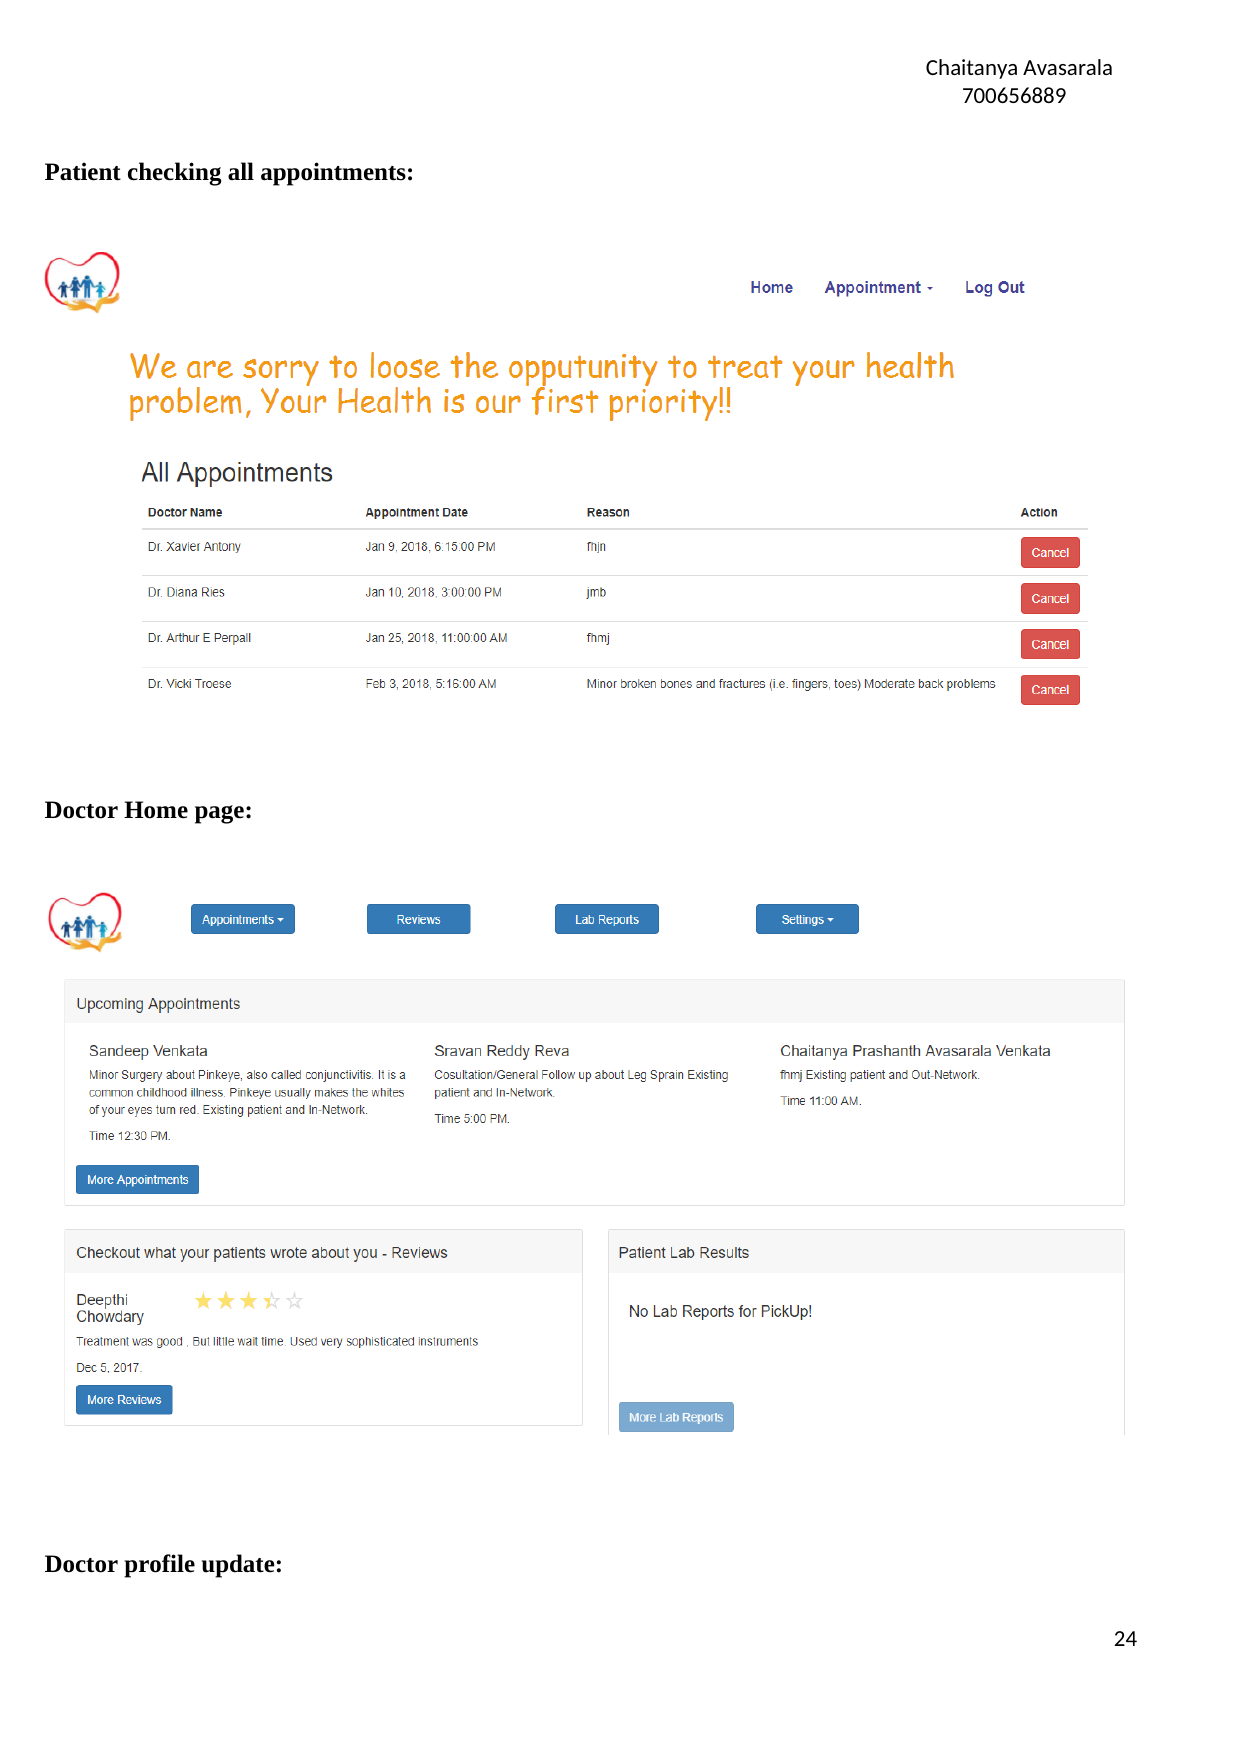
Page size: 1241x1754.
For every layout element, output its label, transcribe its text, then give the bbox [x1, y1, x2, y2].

picture [44, 252, 1135, 729]
text Doctor profile update: [44, 1549, 1137, 1578]
picture [44, 890, 1149, 1435]
text Doctor Home page: [44, 795, 1137, 824]
text Patient checking all appointments: [44, 157, 1137, 186]
